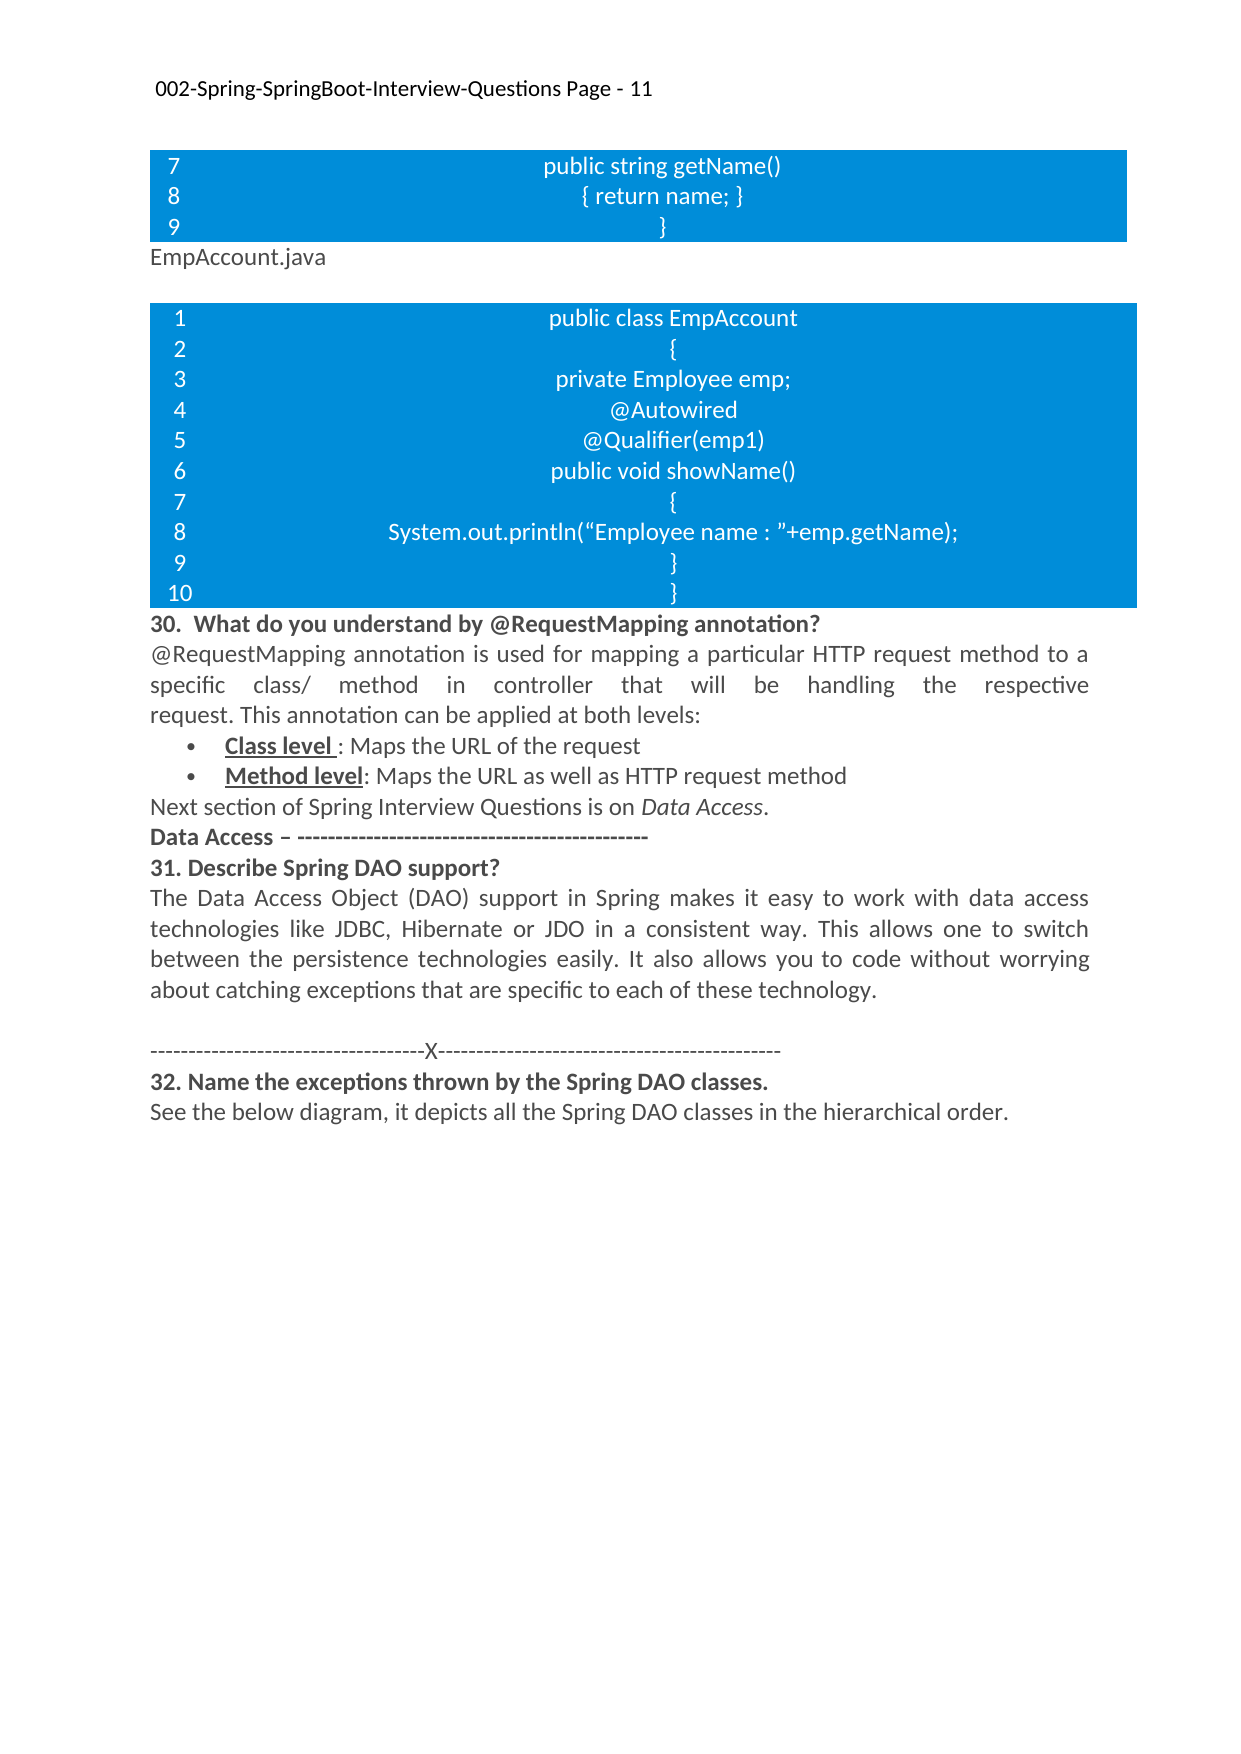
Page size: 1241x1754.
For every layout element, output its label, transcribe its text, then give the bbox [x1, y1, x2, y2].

table_header public class EmpAccount { private Employee emp; @Autowired @Qualifier(emp1) public void showName() { System.out.println(“Employee name : ”+emp.getName); } } [209, 303, 1137, 608]
table_header 1 2 3 4 5 6 7 8 9 [150, 150, 197, 242]
table_header 1 2 3 4 5 6 7 8 9 10 [150, 303, 209, 608]
list Method level: Maps the URL as well as HTTP request method [187, 760, 1090, 791]
text 30. What do you understand by @RequestMapping annotation? [150, 608, 1090, 638]
list Class level : Maps the URL of the request [187, 730, 1090, 760]
text 31. Describe Spring DAO support? [150, 852, 1090, 882]
text Data Access – ---------------------------------------------- [150, 821, 1090, 852]
text Next section of Spring Interview Questions is on Data Access. [150, 791, 1090, 821]
text 32. Name the exceptions thrown by the Spring DAO classes. [150, 1066, 1090, 1096]
text ------------------------------------X--------------------------------------------- [150, 1035, 1090, 1066]
text See the below diagram, it depicts all the Spring DAO classes in the hierarchical order. [150, 1096, 1090, 1127]
text @RequestMapping annotation is used for mapping a particular HTTP request method to a specific class/ method in controller that will be handling the respective request. This annotation can be applied at both levels: [150, 638, 1090, 730]
text EmpAccount.java [150, 242, 1090, 272]
text The Data Access Object (DAO) support in Spring makes it easy to work with data access technologies like JDBC, Hibernate or JDO in a consistent way. This allows one to switch between the persistence technologies easily. It also allows you to code without worrying about catching exceptions that are specific to each of these technology. [150, 882, 1090, 1004]
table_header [197, 150, 1127, 242]
